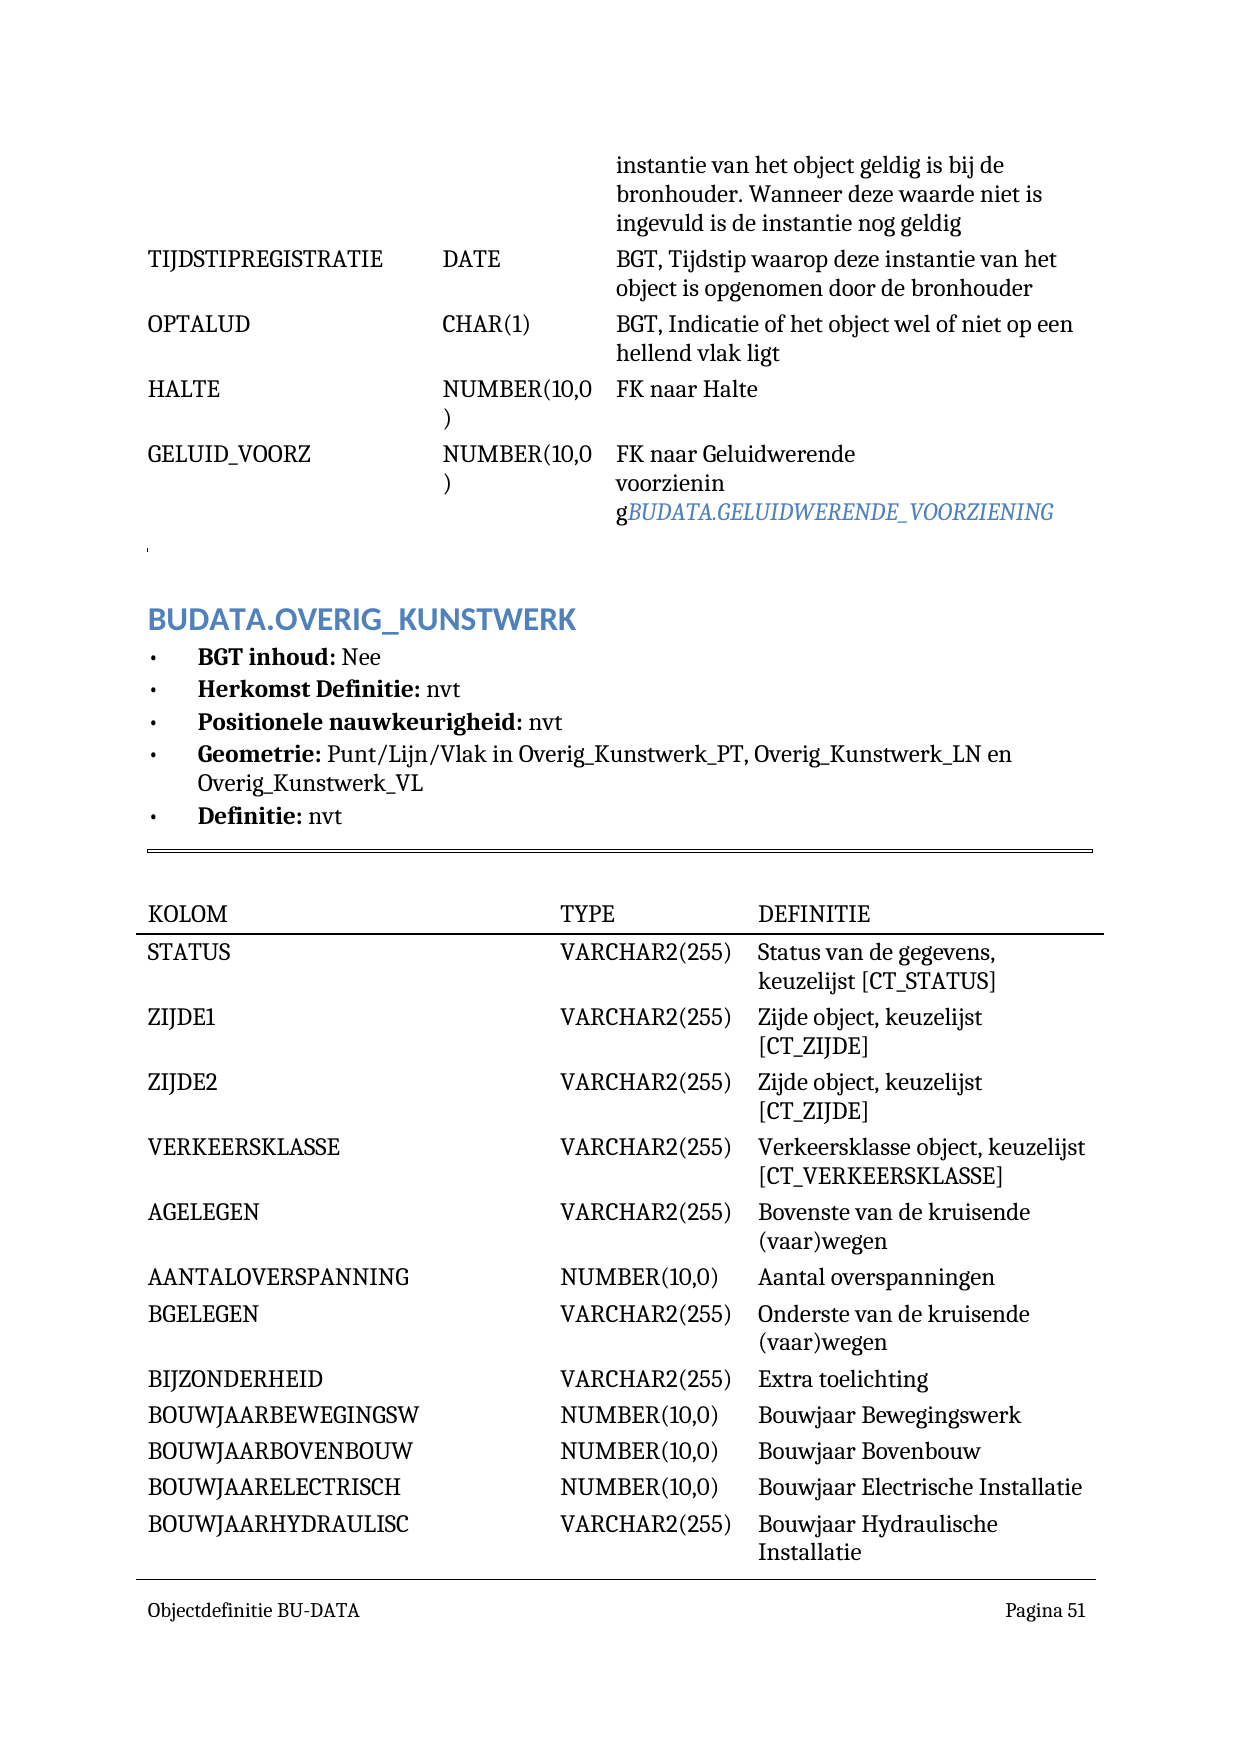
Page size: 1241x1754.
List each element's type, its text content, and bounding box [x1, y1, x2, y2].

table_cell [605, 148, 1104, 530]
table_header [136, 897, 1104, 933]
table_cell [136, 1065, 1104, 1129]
subtitle BUDATA.OVERIG_KUNSTWERK [148, 598, 1093, 639]
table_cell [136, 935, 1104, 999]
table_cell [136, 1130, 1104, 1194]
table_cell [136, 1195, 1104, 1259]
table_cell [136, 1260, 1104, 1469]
list Herkomst Definitie: nvt [148, 675, 1093, 704]
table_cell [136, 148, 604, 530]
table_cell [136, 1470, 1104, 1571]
list Geometrie: Punt/Lijn/Vlak in Overig_Kunstwerk_PT, Overig_Kunstwerk_LN en Overig_Kunstwerk_VL [148, 740, 1093, 798]
list Definitie: nvt [148, 802, 1093, 830]
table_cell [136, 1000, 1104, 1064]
list BGT inhoud: Nee [148, 643, 1093, 672]
list Positionele nauwkeurigheid: nvt [148, 708, 1093, 737]
